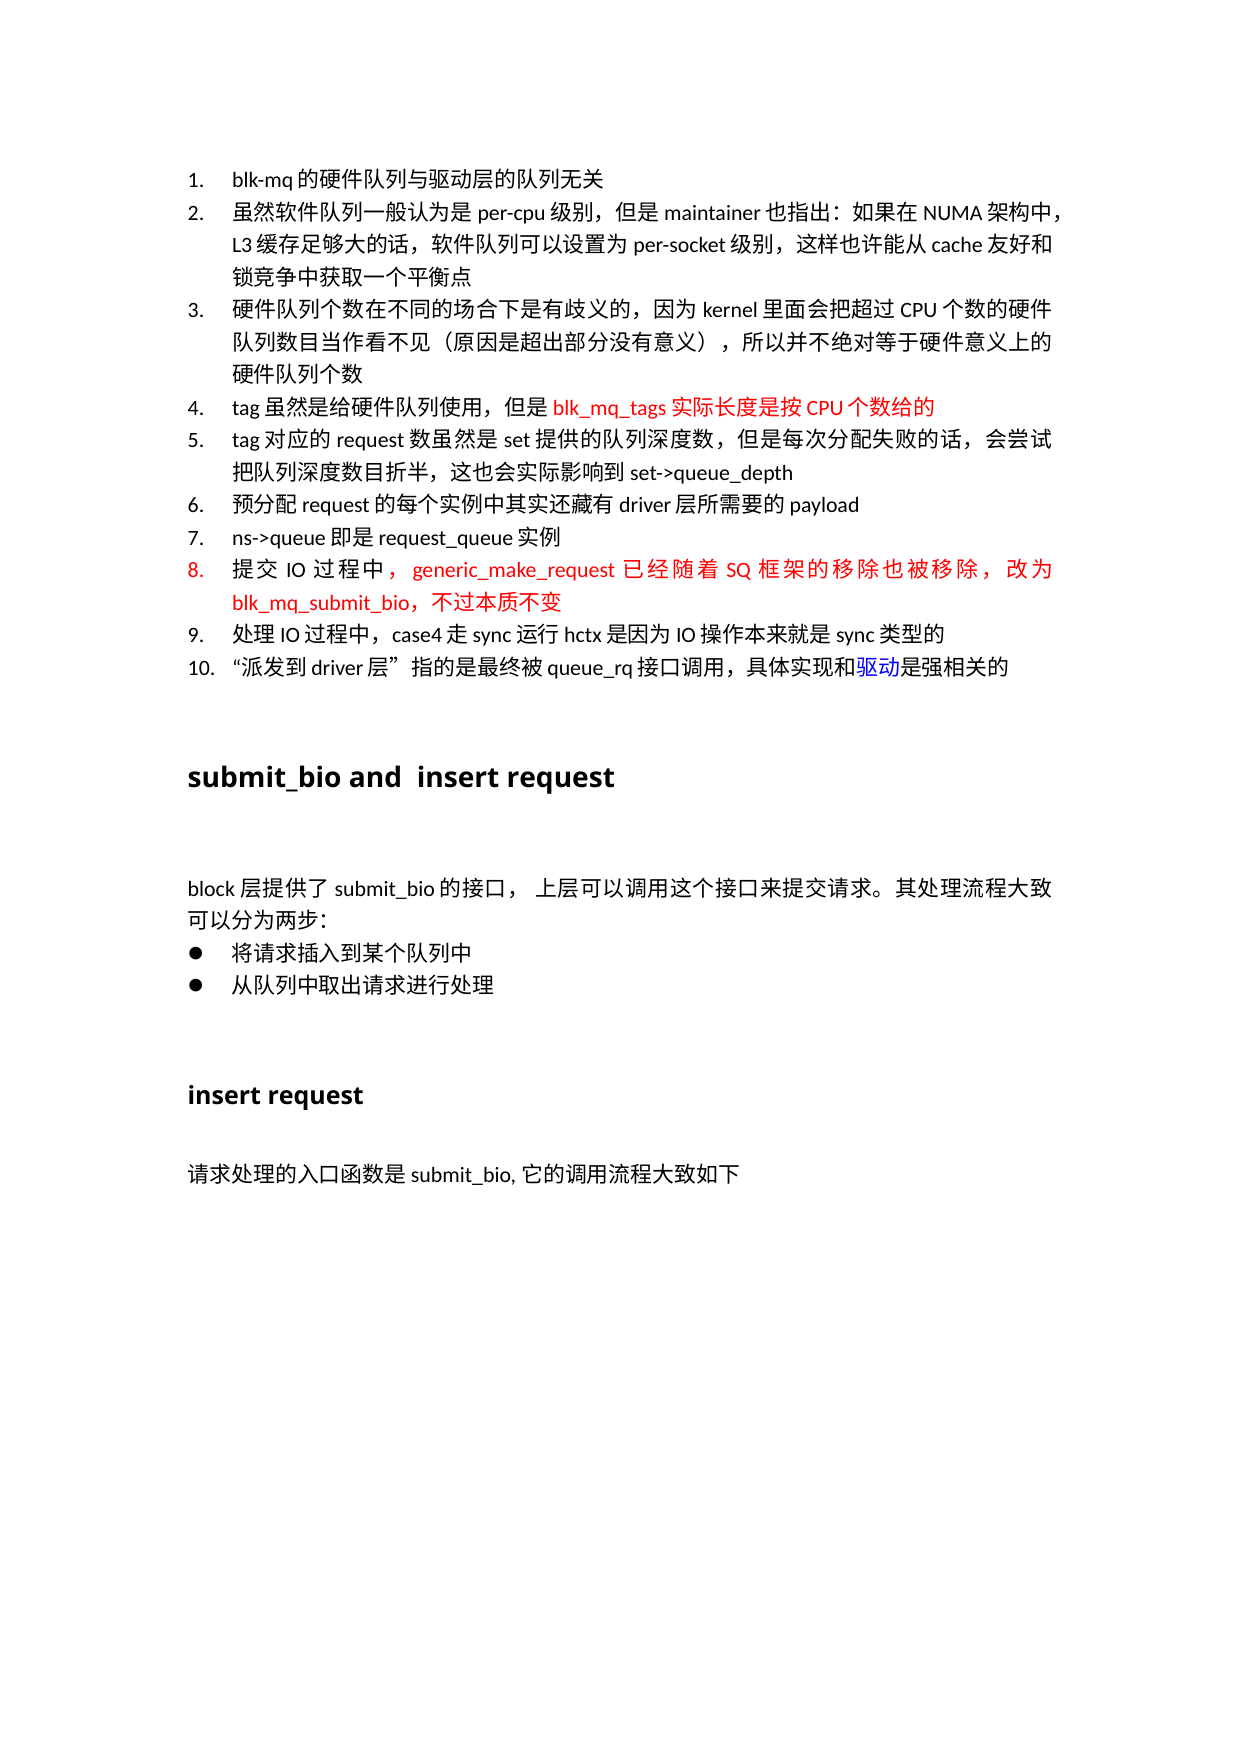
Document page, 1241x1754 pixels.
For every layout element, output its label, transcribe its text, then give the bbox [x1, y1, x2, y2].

list 提交IO过程中，generic_make_request已经随着SQ框架的移除也被移除，改为blk_mq_submit_bio，不过本质不变 [187, 552, 1053, 617]
list 虽然软件队列一般认为是per-cpu级别，但是maintainer也指出：如果在NUMA架构中，L3缓存足够大的话，软件队列可以设置为per-socket级别，这样也许能从cache友好和锁竞争中获取一个平衡点 [187, 194, 1053, 292]
list blk-mq的硬件队列与驱动层的队列无关 [187, 162, 1053, 194]
text block层提供了submit_bio的接口， 上层可以调用这个接口来提交请求。其处理流程大致可以分为两步： [187, 870, 1053, 935]
subtitle submit_bio and insert request [187, 744, 1053, 809]
list “派发到driver层”指的是最终被queue_rq接口调用，具体实现和驱动是强相关的 [187, 649, 1053, 682]
subtitle insert request [187, 1062, 1053, 1127]
list 硬件队列个数在不同的场合下是有歧义的，因为kernel里面会把超过CPU个数的硬件队列数目当作看不见（原因是超出部分没有意义），所以并不绝对等于硬件意义上的硬件队列个数 [187, 292, 1053, 389]
list 处理IO过程中，case4走sync运行hctx是因为IO操作本来就是sync类型的 [187, 617, 1053, 649]
list tag虽然是给硬件队列使用，但是blk_mq_tags实际长度是按CPU个数给的 [187, 389, 1053, 422]
list 预分配request的每个实例中其实还藏有driver层所需要的payload [187, 487, 1053, 519]
list 将请求插入到某个队列中 [187, 935, 1053, 968]
list ns->queue即是request_queue实例 [187, 519, 1053, 552]
list 从队列中取出请求进行处理 [187, 968, 1053, 1000]
text 请求处理的入口函数是submit_bio, 它的调用流程大致如下 [187, 1156, 1053, 1189]
list tag对应的request数虽然是set提供的队列深度数，但是每次分配失败的话，会尝试把队列深度数目折半，这也会实际影响到set->queue_depth [187, 422, 1053, 487]
